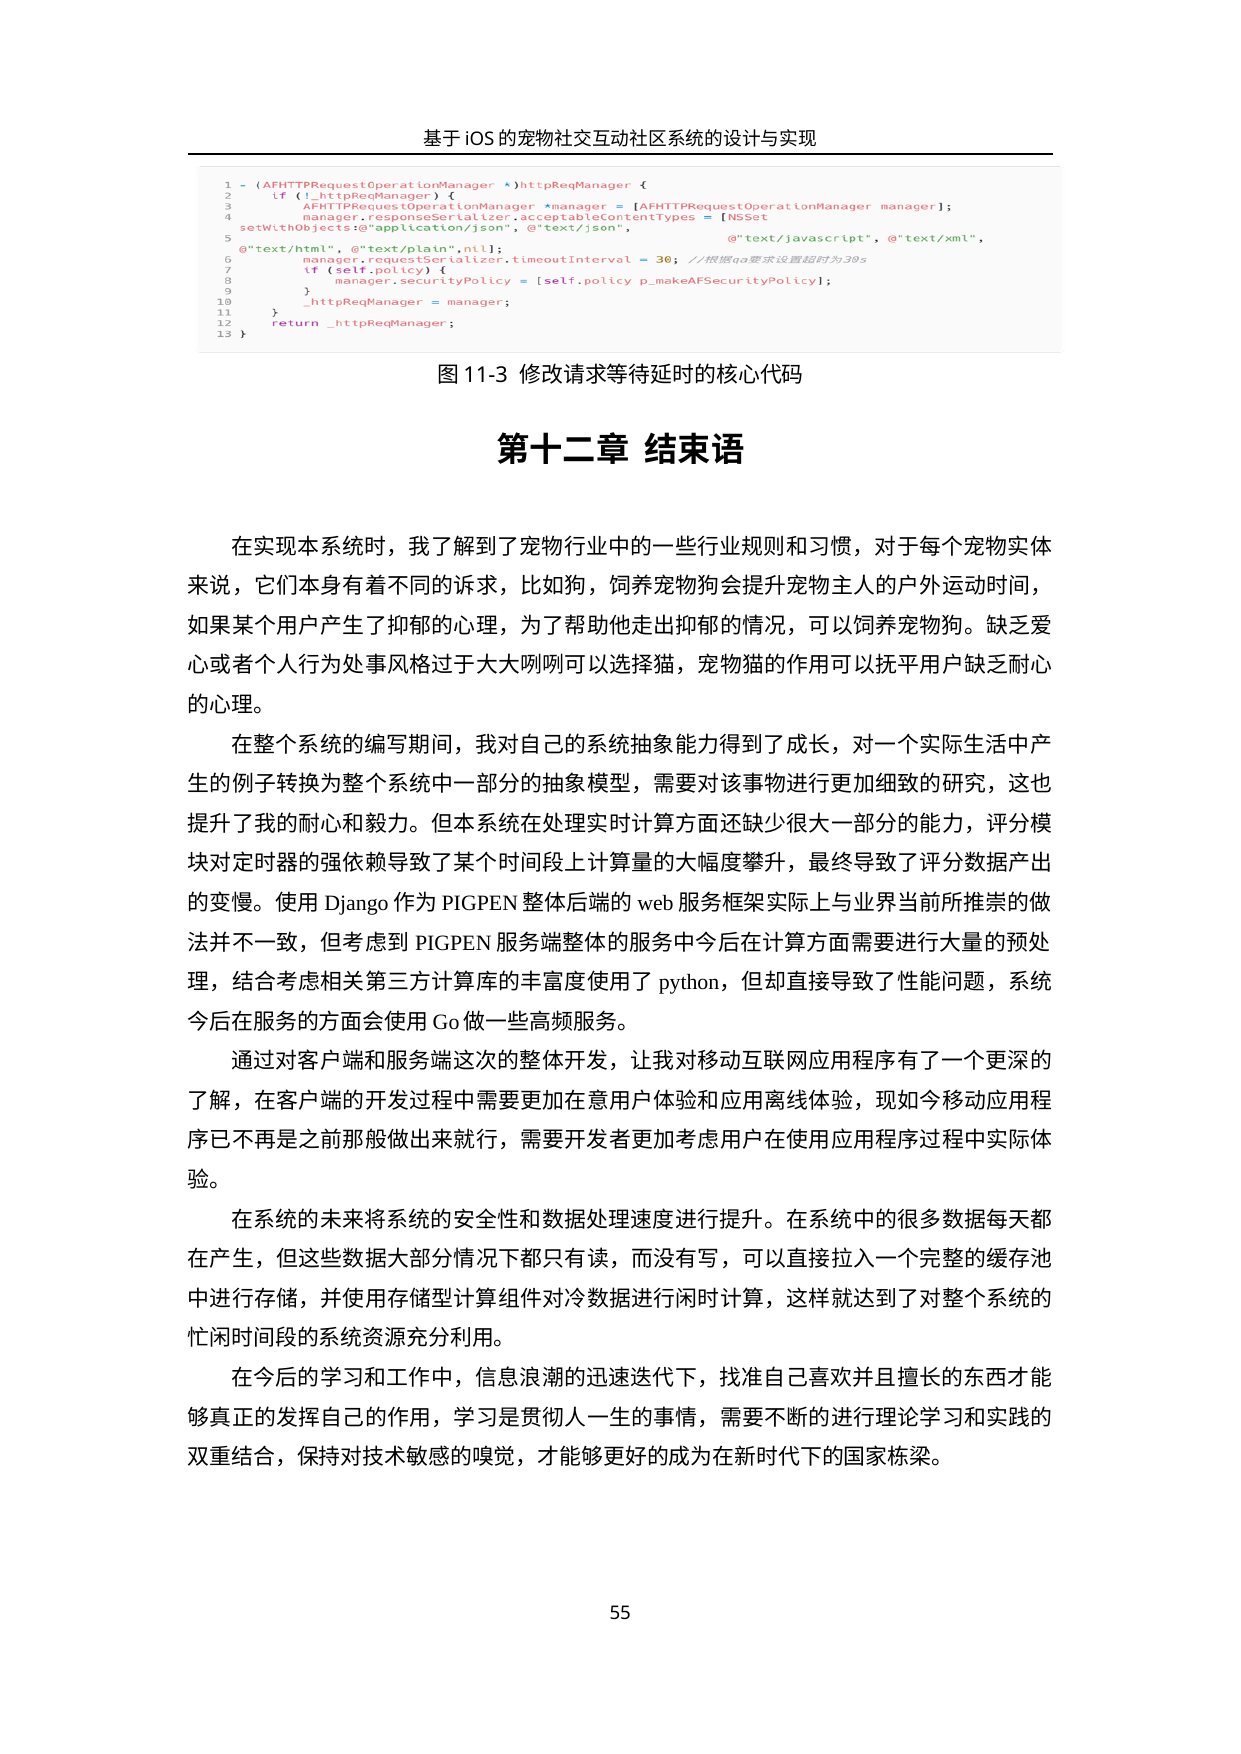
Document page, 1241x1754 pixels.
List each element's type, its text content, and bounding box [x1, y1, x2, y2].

picture [187, 162, 1068, 355]
text 通过对客户端和服务端这次的整体开发，让我对移动互联网应用程序有了一个更深的了解，在客户端的开发过程中需要更加在意用户体验和应用离线体验，现如今移动应用程序已不再是之前那般做出来就行，需要开发者更加考虑用户在使用应用程序过程中实际体验。 [187, 1043, 1053, 1194]
subtitle 第十二章 结束语 [187, 415, 1053, 480]
text 在今后的学习和工作中，信息浪潮的迅速迭代下，找准自己喜欢并且擅长的东西才能够真正的发挥自己的作用，学习是贯彻人一生的事情，需要不断的进行理论学习和实践的双重结合，保持对技术敏感的嗅觉，才能够更好的成为在新时代下的国家栋梁。 [187, 1360, 1053, 1471]
text 在实现本系统时，我了解到了宠物行业中的一些行业规则和习惯，对于每个宠物实体来说，它们本身有着不同的诉求，比如狗，饲养宠物狗会提升宠物主人的户外运动时间，如果某个用户产生了抑郁的心理，为了帮助他走出抑郁的情况，可以饲养宠物狗。缺乏爱心或者个人行为处事风格过于大大咧咧可以选择猫，宠物猫的作用可以抚平用户缺乏耐心的心理。 [187, 529, 1053, 719]
text 在系统的未来将系统的安全性和数据处理速度进行提升。在系统中的很多数据每天都在产生，但这些数据大部分情况下都只有读，而没有写，可以直接拉入一个完整的缓存池中进行存储，并使用存储型计算组件对冷数据进行闲时计算，这样就达到了对整个系统的忙闲时间段的系统资源充分利用。 [187, 1202, 1053, 1352]
text 在整个系统的编写期间，我对自己的系统抽象能力得到了成长，对一个实际生活中产生的例子转换为整个系统中一部分的抽象模型，需要对该事物进行更加细致的研究，这也提升了我的耐心和毅力。但本系统在处理实时计算方面还缺少很大一部分的能力，评分模块对定时器的强依赖导致了某个时间段上计算量的大幅度攀升，最终导致了评分数据产出的变慢。使用Django作为PIGPEN整体后端的web服务框架实际上与业界当前所推崇的做法并不一致，但考虑到PIGPEN服务端整体的服务中今后在计算方面需要进行大量的预处理，结合考虑相关第三方计算库的丰富度使用了python，但却直接导致了性能问题，系统今后在服务的方面会使用Go做一些高频服务。 [187, 727, 1053, 1035]
text 图11-3 修改请求等待延时的核心代码 [187, 357, 1053, 390]
